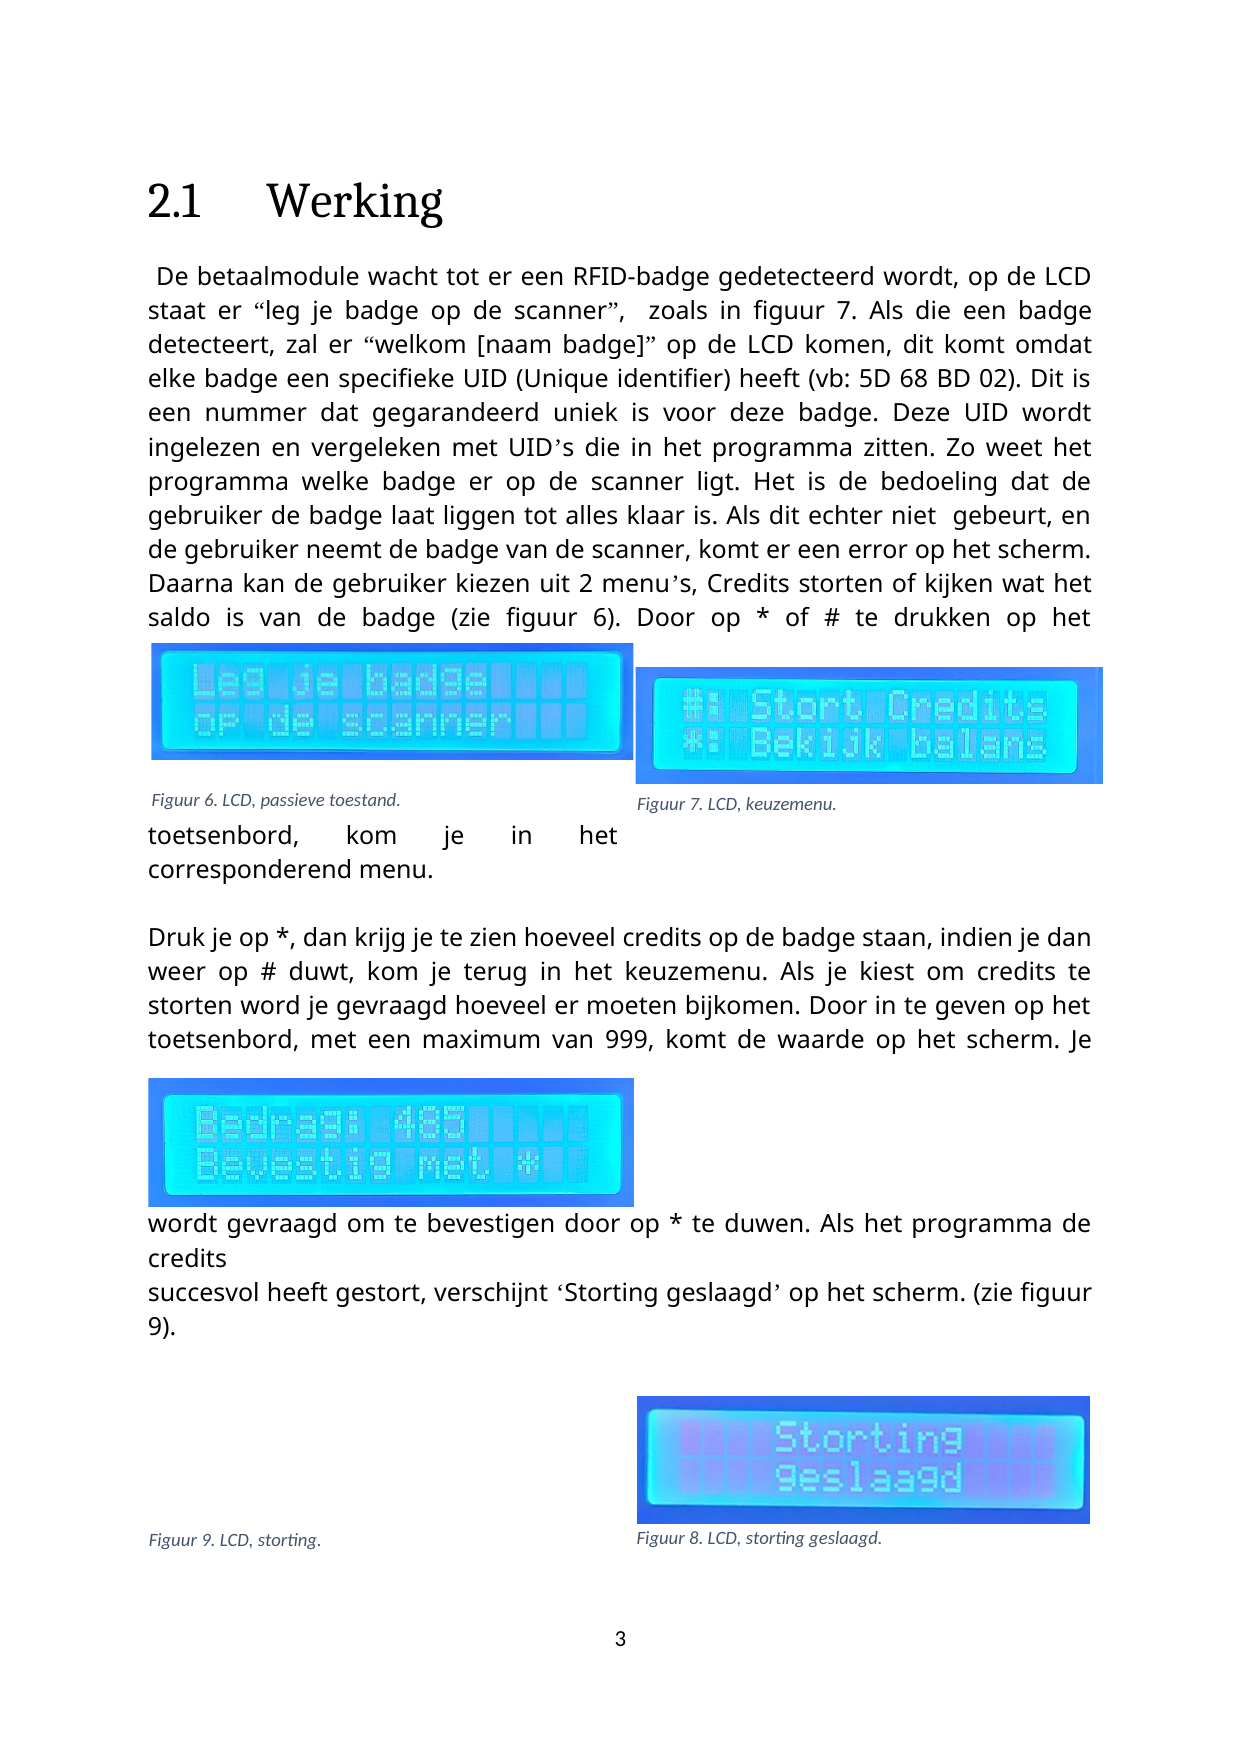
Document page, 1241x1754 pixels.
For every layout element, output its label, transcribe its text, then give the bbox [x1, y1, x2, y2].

subtitle Werking [148, 173, 1093, 230]
text succesvol heeft gestort, verschijnt ‘Storting geslaagd’ op het scherm. (zie figuur 9). [148, 1274, 1093, 1342]
text Druk je op *, dan krijg je te zien hoeveel credits op de badge staan, indien je dan weer op # duwt, kom je terug in het keuzemenu. Als je kiest om credits te storten word je gevraagd hoeveel er moeten bijkomen. Door in te geven op het toetsenbord, met een maximum van 999, komt de waarde op het scherm. Je wordt gevraagd om te bevestigen door op * te duwen. Als het programma de credits [148, 920, 1093, 1274]
text De betaalmodule wacht tot er een RFID-badge gedetecteerd wordt, op de LCD staat er “leg je badge op de scanner”, zoals in figuur 7. Als die een badge detecteert, zal er “welkom [naam badge]” op de LCD komen, dit komt omdat elke badge een specifieke UID (Unique identifier) heeft (vb: 5D 68 BD 02). Dit is een nummer dat gegarandeerd uniek is voor deze badge. Deze UID wordt ingelezen en vergeleken met UID’s die in het programma zitten. Zo weet het programma welke badge er op de scanner ligt. Het is de bedoeling dat de gebruiker de badge laat liggen tot alles klaar is. Als dit echter niet gebeurt, en de gebruiker neemt de badge van de scanner, komt er een error op het scherm. Daarna kan de gebruiker kiezen uit 2 menu’s, Credits storten of kijken wat het saldo is van de badge (zie figuur 6). Door op * of # te drukken op het toetsenbord, kom je in het corresponderend menu. [148, 259, 1093, 886]
picture [637, 1396, 1090, 1524]
picture [151, 643, 634, 760]
picture [635, 667, 1103, 784]
picture [148, 1078, 634, 1207]
